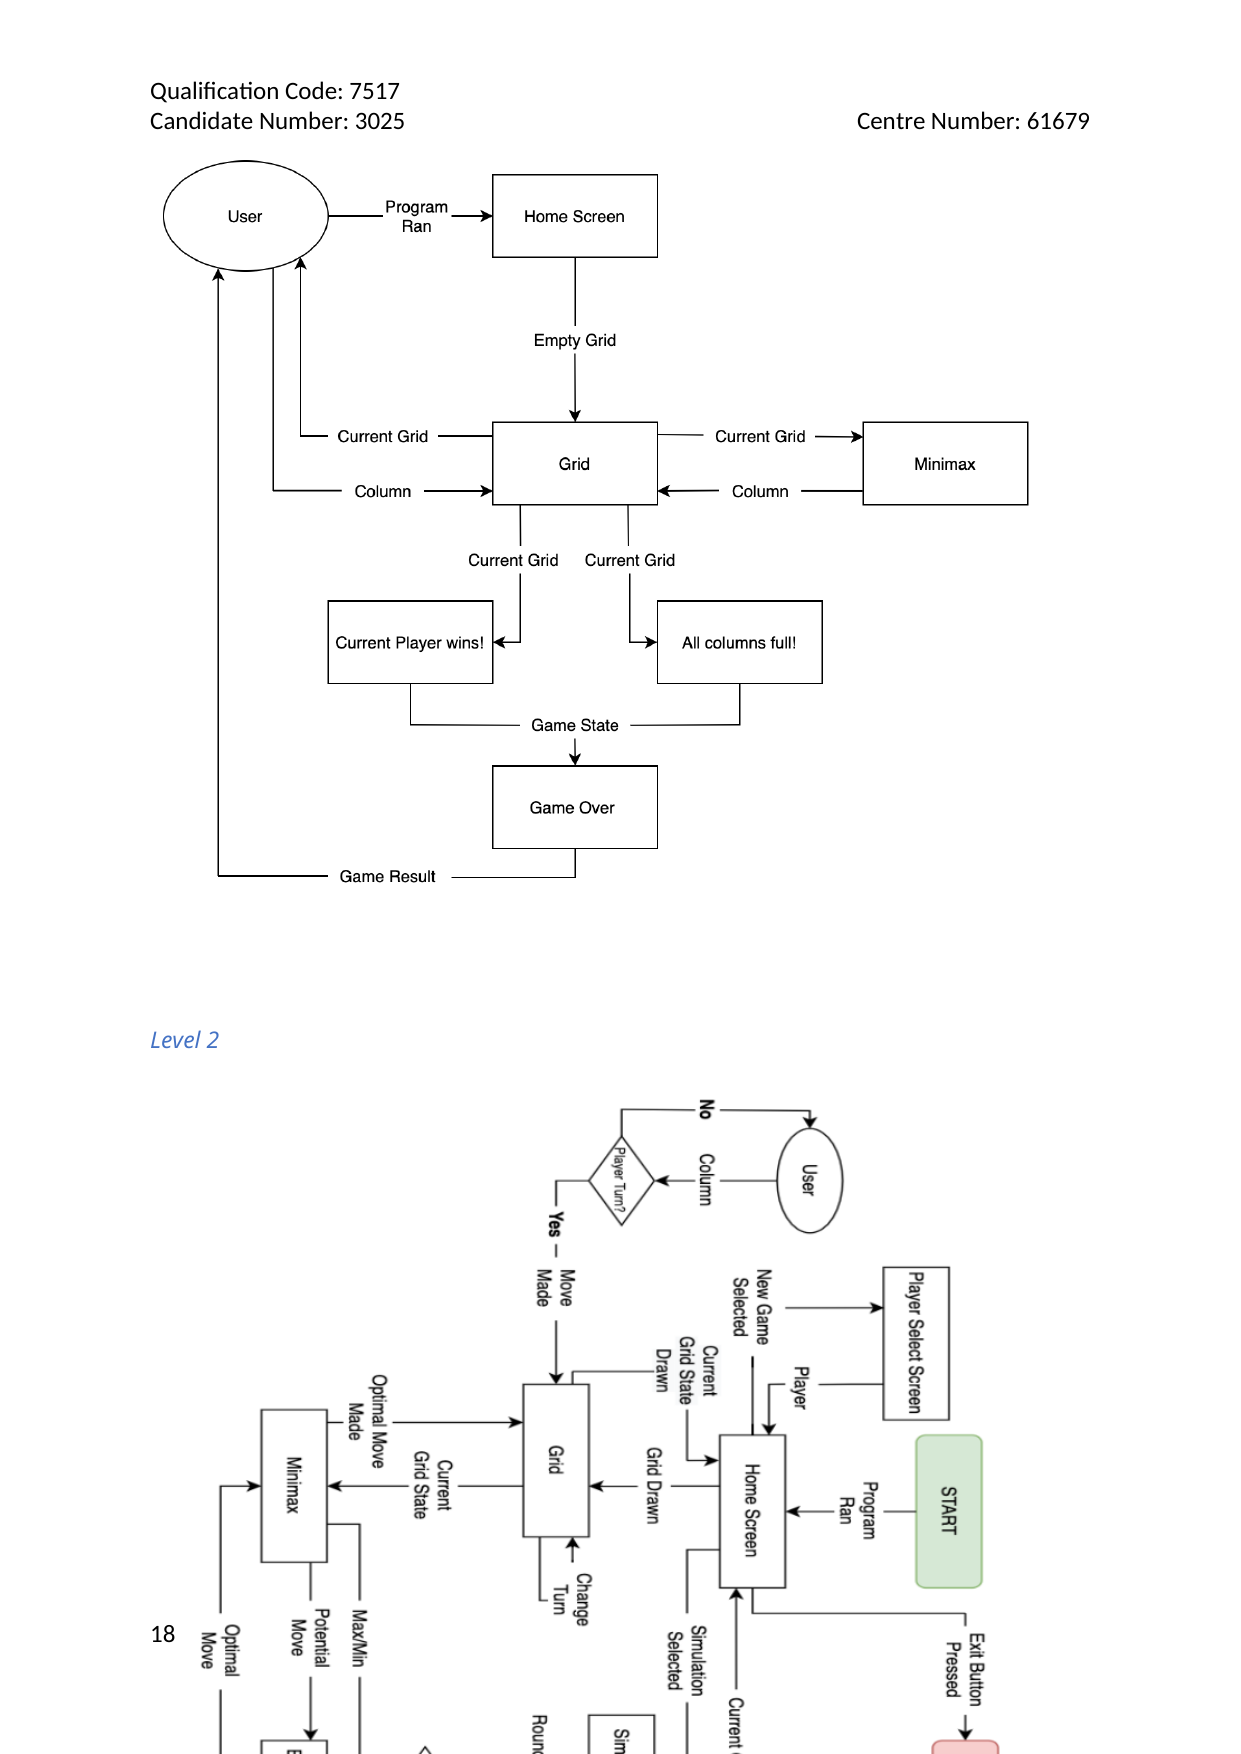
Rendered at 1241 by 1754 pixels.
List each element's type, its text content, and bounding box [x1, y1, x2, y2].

picture [187, 1071, 1071, 1754]
picture [150, 150, 1090, 919]
text Level 2 [150, 1023, 1090, 1055]
